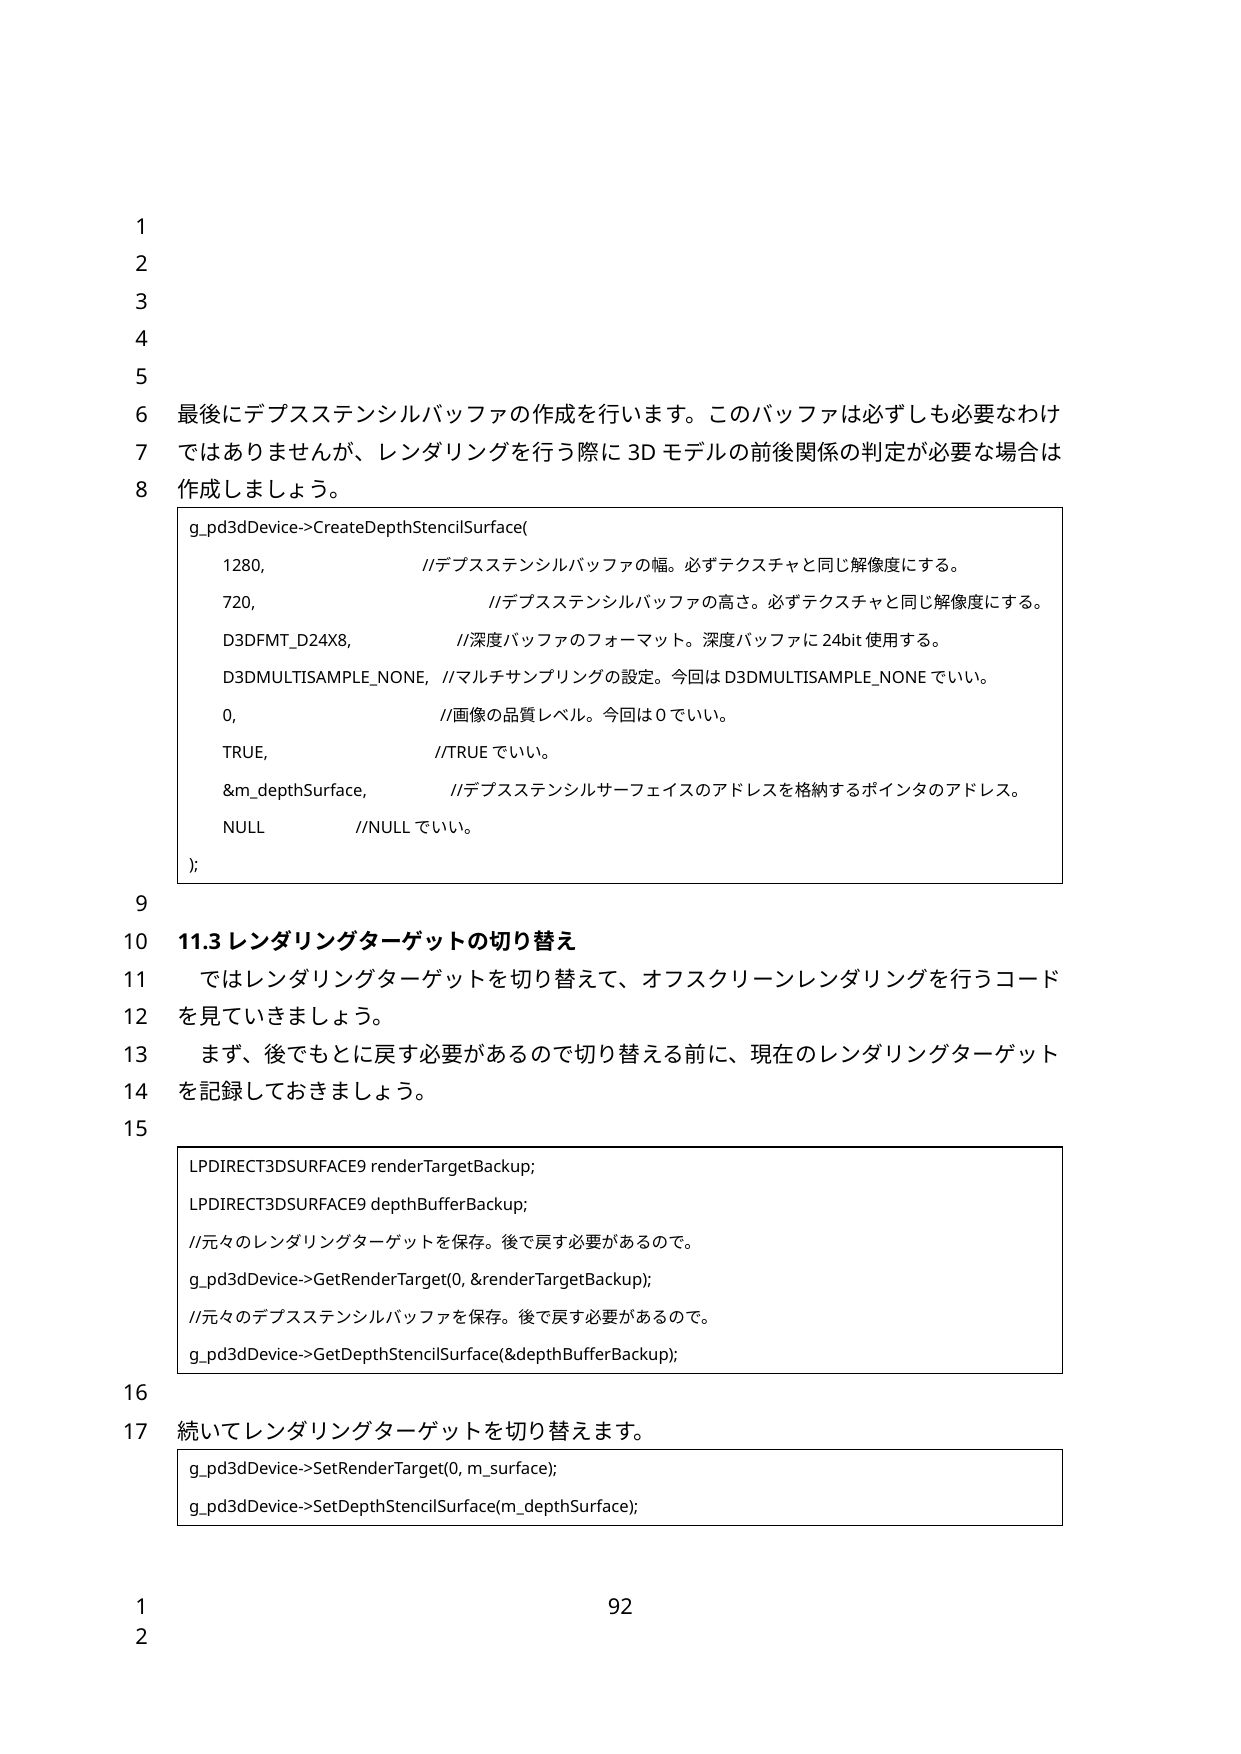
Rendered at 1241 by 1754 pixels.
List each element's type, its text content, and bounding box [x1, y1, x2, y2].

text まず、後でもとに戻す必要があるので切り替える前に、現在のレンダリングターゲットを記録しておきましょう。 [177, 1034, 1063, 1109]
text ではレンダリングターゲットを切り替えて、オフスクリーンレンダリングを行うコードを見ていきましょう。 [177, 959, 1063, 1034]
table_header LPDIRECT3DSURFACE9 renderTargetBackup; LPDIRECT3DSURFACE9 depthBufferBackup; //元々のレンダリングターゲットを保存。後で戻す必要があるので。 g_pd3dDevice->GetRenderTarget(0, &renderTargetBackup); //元々のデプスステンシルバッファを保存。後で戻す必要があるので。 g_pd3dDevice->GetDepthStencilSurface(&depthBufferBackup); [178, 1148, 1062, 1372]
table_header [178, 1450, 1062, 1524]
text 最後にデプスステンシルバッファの作成を行います。このバッファは必ずしも必要なわけではありませんが、レンダリングを行う際に3Dモデルの前後関係の判定が必要な場合は作成しましょう。 [177, 394, 1063, 507]
table_header g_pd3dDevice->CreateDepthStencilSurface( 1280, //デプスステンシルバッファの幅。必ずテクスチャと同じ解像度にする。 720, //デプスステンシルバッファの高さ。必ずテクスチャと同じ解像度にする。 D3DFMT_D24X8, //深度バッファのフォーマット。深度バッファに24bit使用する。 D3DMULTISAMPLE_NONE, //マルチサンプリングの設定。今回はD3DMULTISAMPLE_NONEでいい。 0, //画像の品質レベル。今回は０でいい。 TRUE, //TRUEでいい。 &m_depthSurface, //デプスステンシルサーフェイスのアドレスを格納するポインタのアドレス。 NULL //NULLでいい。 ); [178, 508, 1062, 883]
text 続いてレンダリングターゲットを切り替えます。 [177, 1411, 1063, 1448]
text 11.3 レンダリングターゲットの切り替え [177, 921, 1063, 959]
